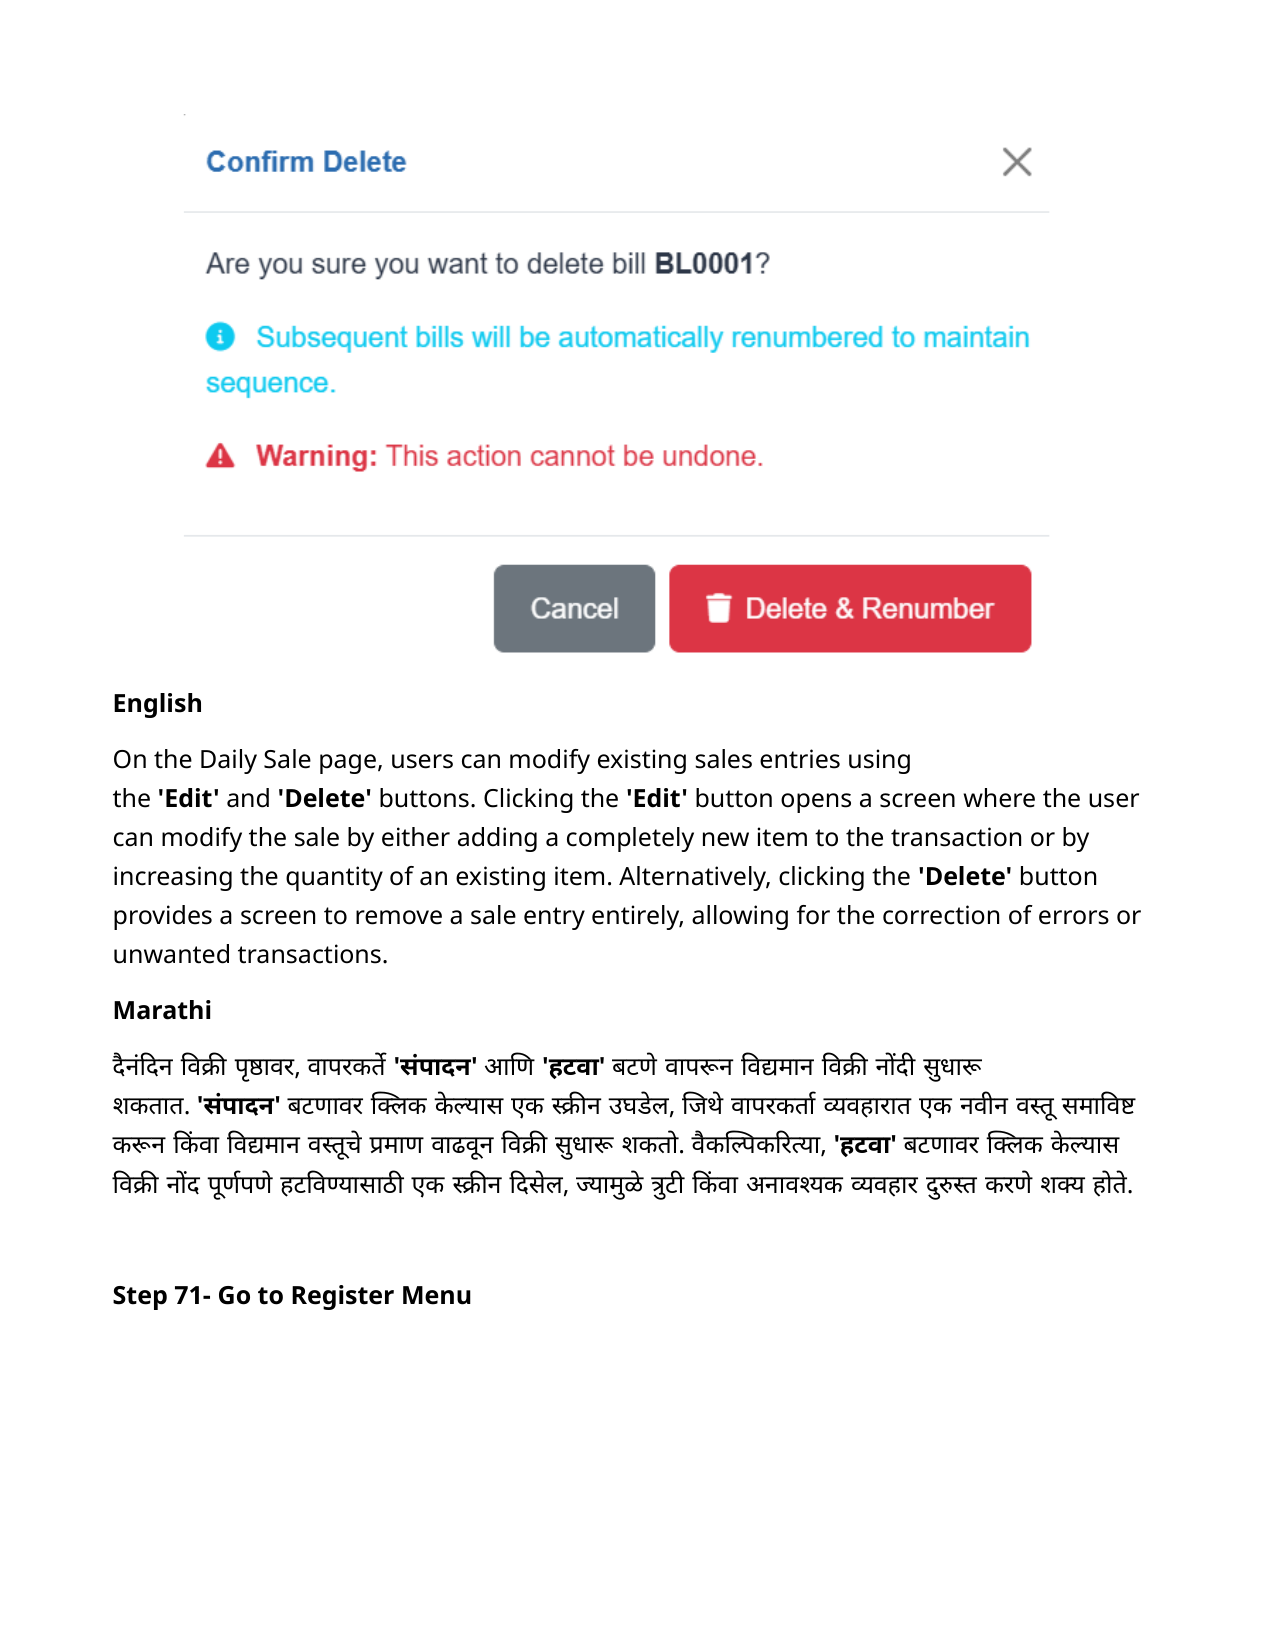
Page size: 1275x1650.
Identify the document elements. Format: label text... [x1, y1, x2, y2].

text English [112, 686, 1162, 719]
picture [183, 114, 1050, 664]
text On the Daily Sale page, users can modify existing sales entries using the 'Edit' and 'Delete' buttons. Clicking the 'Edit' button opens a screen where the user can modify the sale by either adding a completely new item to the transaction or by increasing the quantity of an existing item. Alternatively, clicking the 'Delete' button provides a screen to remove a sale entry entirely, allowing for the correction of errors or unwanted transactions. [112, 741, 1162, 971]
text Marathi [112, 993, 1162, 1027]
text Step 71- Go to Register Menu [112, 1278, 1162, 1312]
text दैनंदिन विक्री पृष्ठावर, वापरकर्ते 'संपादन' आणि 'हटवा' बटणे वापरून विद्यमान विक्री नोंदी सुधारू शकतात. 'संपादन' बटणावर क्लिक केल्यास एक स्क्रीन उघडेल, जिथे वापरकर्ता व्यवहारात एक नवीन वस्तू समाविष्ट करून किंवा विद्यमान वस्तूचे प्रमाण वाढवून विक्री सुधारू शकतो. वैकल्पिकरित्या, 'हटवा' बटणावर क्लिक केल्यास विक्री नोंद पूर्णपणे हटविण्यासाठी एक स्क्रीन दिसेल, ज्यामुळे त्रुटी किंवा अनावश्यक व्यवहार दुरुस्त करणे शक्य होते. [112, 1049, 1162, 1200]
